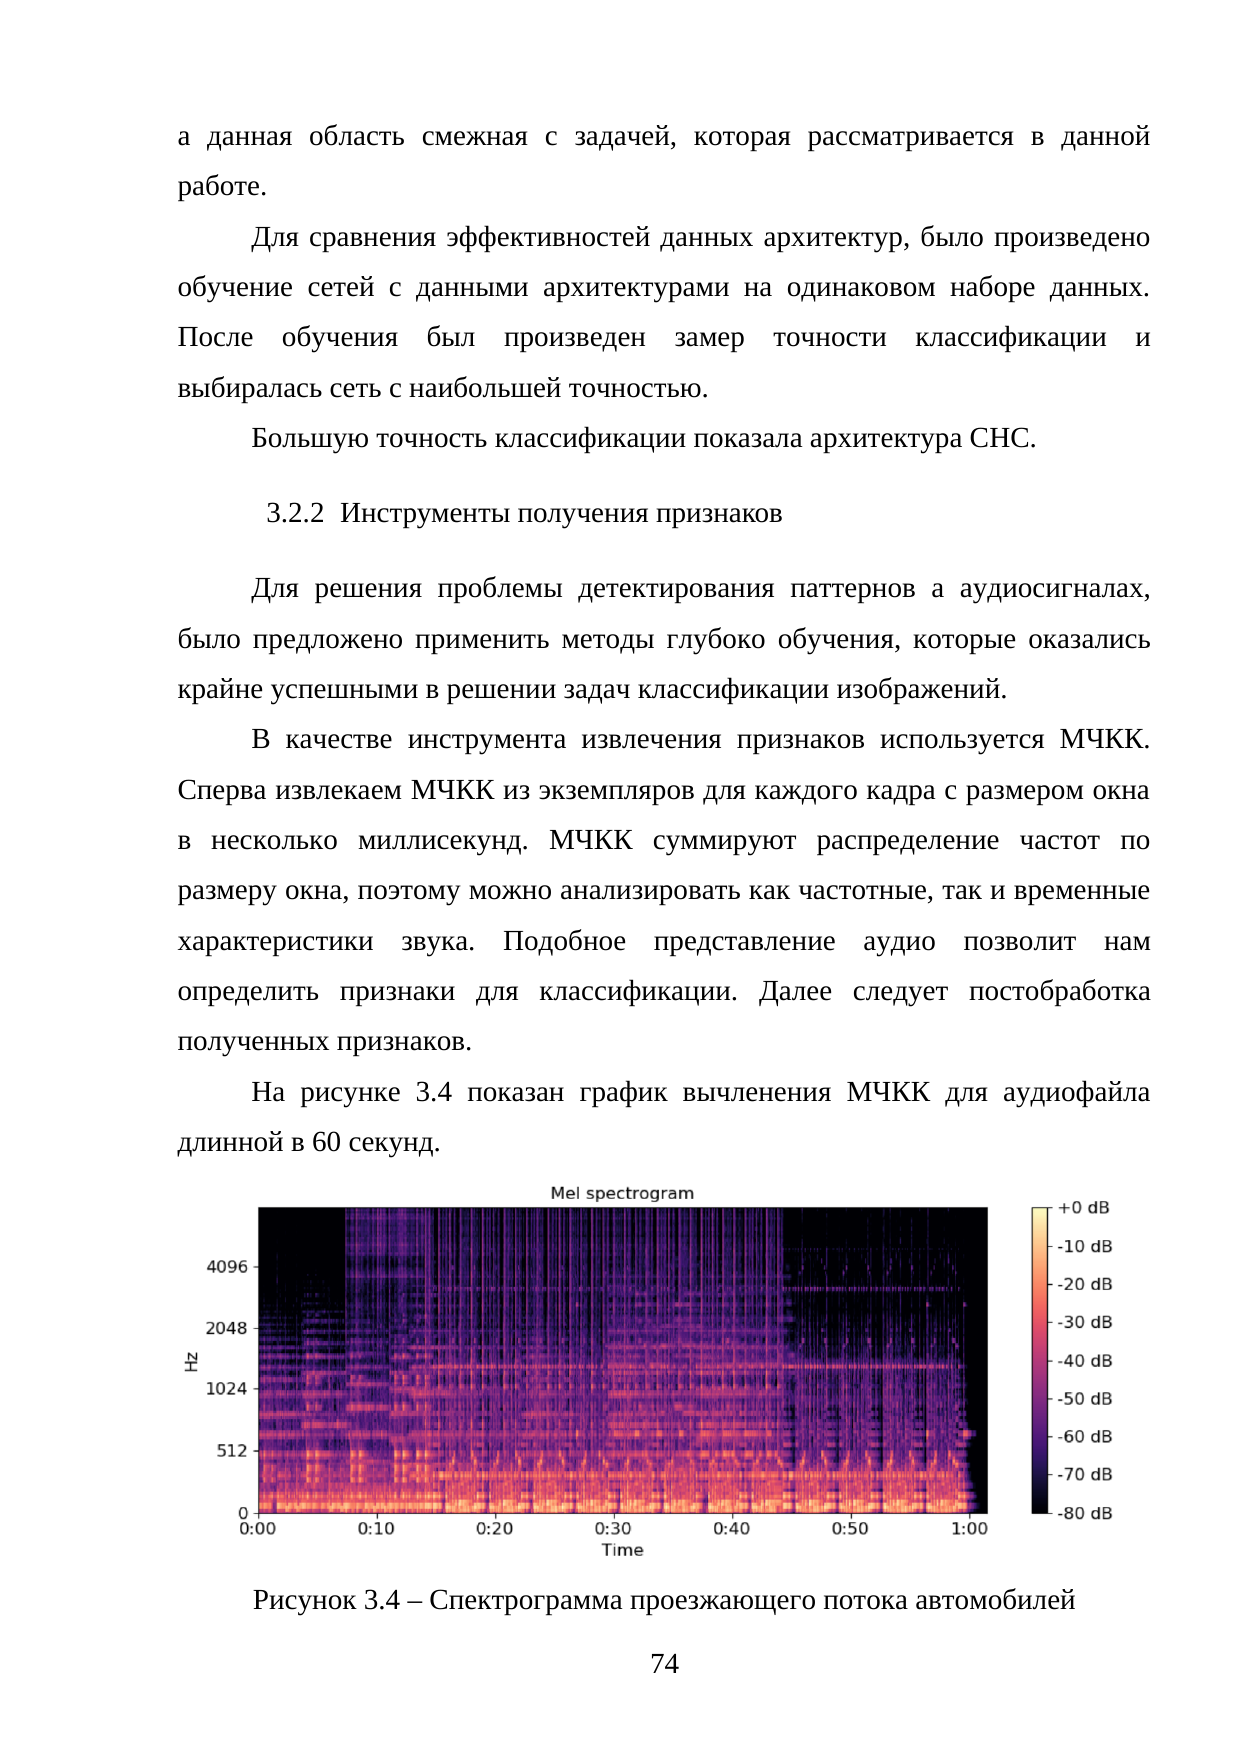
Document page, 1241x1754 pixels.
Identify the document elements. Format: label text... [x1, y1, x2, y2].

picture [177, 1174, 1152, 1568]
text Большую точность классификации показала архитектура СНС. [177, 420, 1152, 453]
text Для решения проблемы детектирования паттернов а аудиосигналах, было предложено применить методы глубоко обучения, которые оказались крайне успешными в решении задач классификации изображений. [177, 571, 1152, 705]
text Рисунок 3.4 – Спектрограмма проезжающего потока автомобилей [177, 1582, 1152, 1615]
text Инструменты получения признаков [266, 495, 1152, 529]
text Для сравнения эффективностей данных архитектур, было произведено обучение сетей с данными архитектурами на одинаковом наборе данных. После обучения был произведен замер точности классификации и выбиралась сеть с наибольшей точностью. [177, 219, 1152, 403]
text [177, 118, 1152, 202]
text На рисунке 3.4 показан график вычленения МЧКК для аудиофайла длинной в 60 секунд. [177, 1074, 1152, 1158]
text В качестве инструмента извлечения признаков используется МЧКК. Сперва извлекаем МЧКК из экземпляров для каждого кадра с размером окна в несколько миллисекунд. МЧКК суммируют распределение частот по размеру окна, поэтому можно анализировать как частотные, так и временные характеристики звука. Подобное представление аудио позволит нам определить признаки для классификации. Далее следует постобработка полученных признаков. [177, 722, 1152, 1057]
